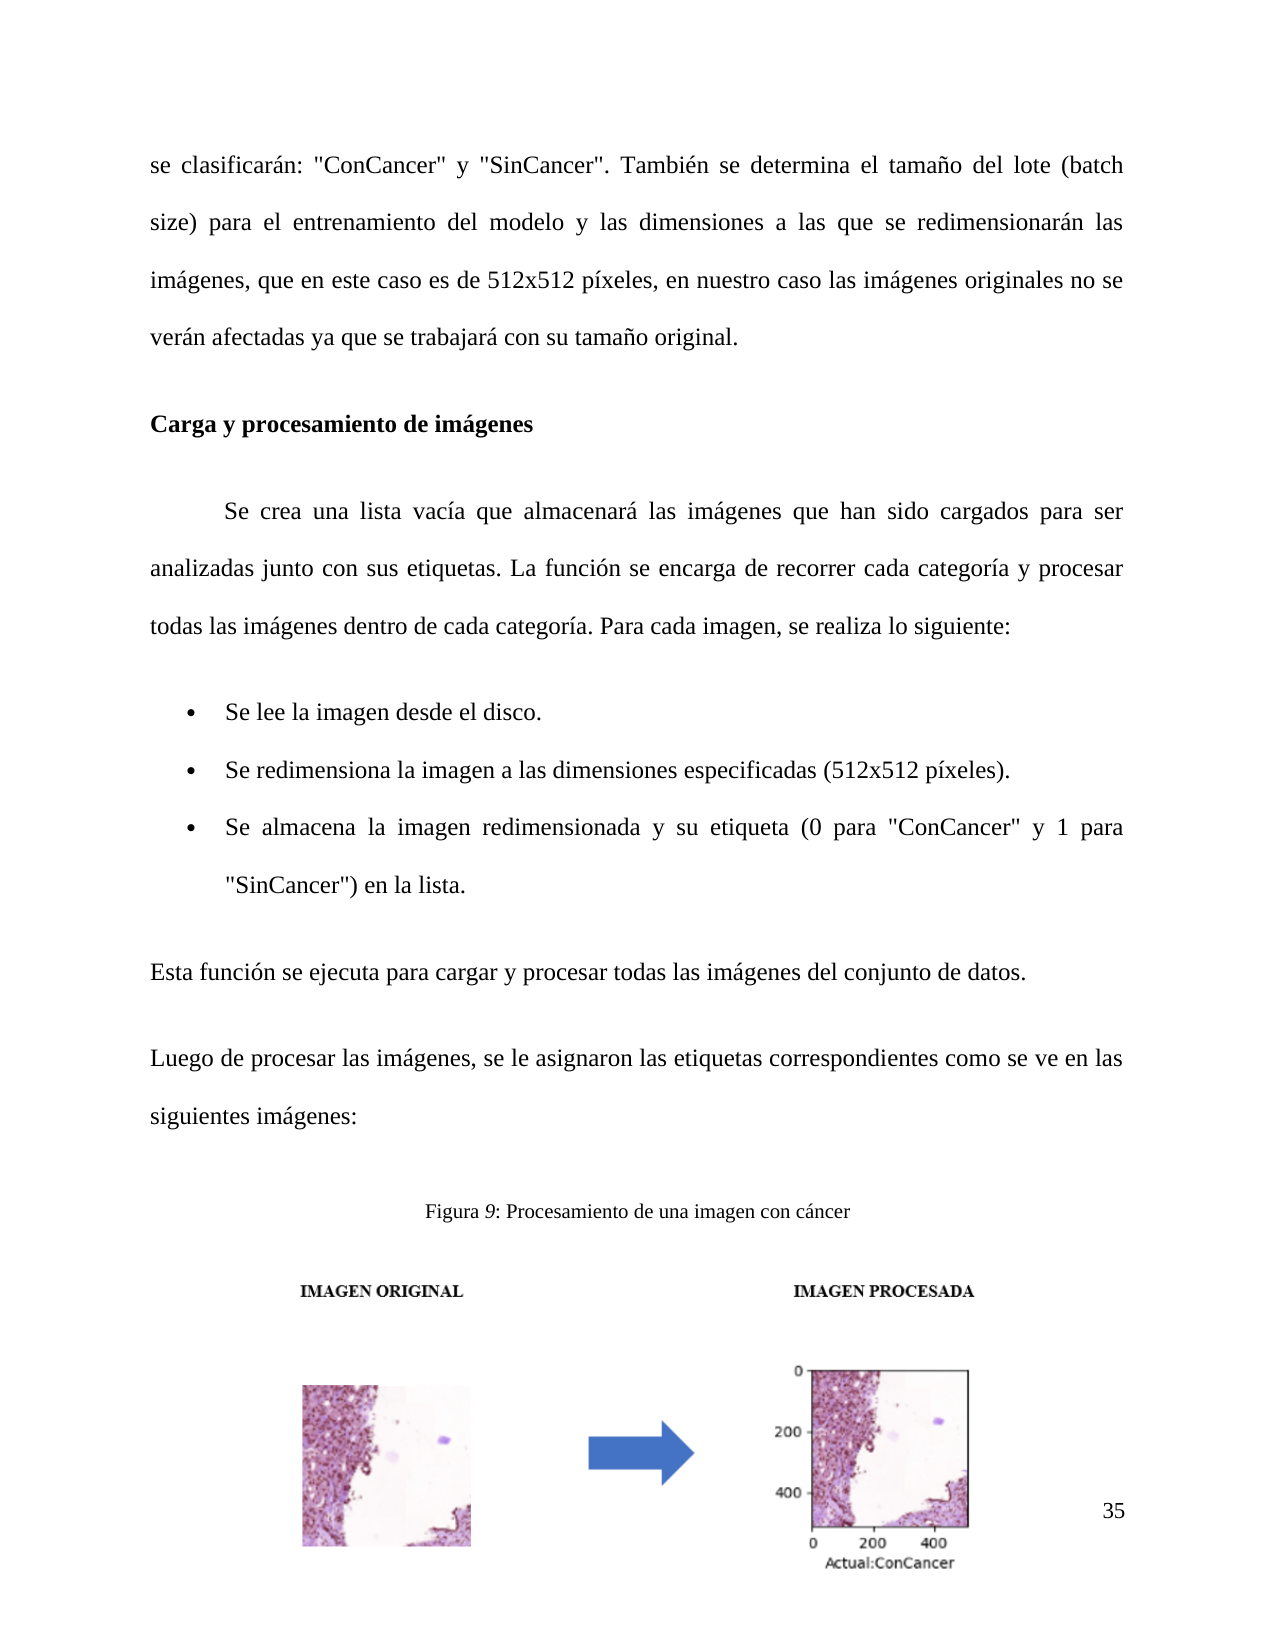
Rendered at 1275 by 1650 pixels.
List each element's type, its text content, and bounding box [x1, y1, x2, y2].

text Esta función se ejecuta para cargar y procesar todas las imágenes del conjunto de datos. [150, 957, 1125, 985]
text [150, 150, 1125, 351]
text Carga y procesamiento de imágenes [150, 409, 1125, 438]
text Luego de procesar las imágenes, se le asignaron las etiquetas correspondientes como se ve en las siguientes imágenes: [150, 1043, 1125, 1129]
list Se redimensiona la imagen a las dimensiones especificadas (512x512 píxeles). [187, 755, 1125, 784]
list Se almacena la imagen redimensionada y su etiqueta (0 para "ConCancer" y 1 para "SinCancer") en la lista. [187, 812, 1125, 899]
text Se crea una lista vacía que almacenará las imágenes que han sido cargados para ser analizadas junto con sus etiquetas. La función se encarga de recorrer cada categoría y procesar todas las imágenes dentro de cada categoría. Para cada imagen, se realiza lo siguiente: [150, 496, 1125, 639]
list Se lee la imagen desde el disco. [187, 697, 1125, 726]
picture [277, 1247, 1003, 1606]
